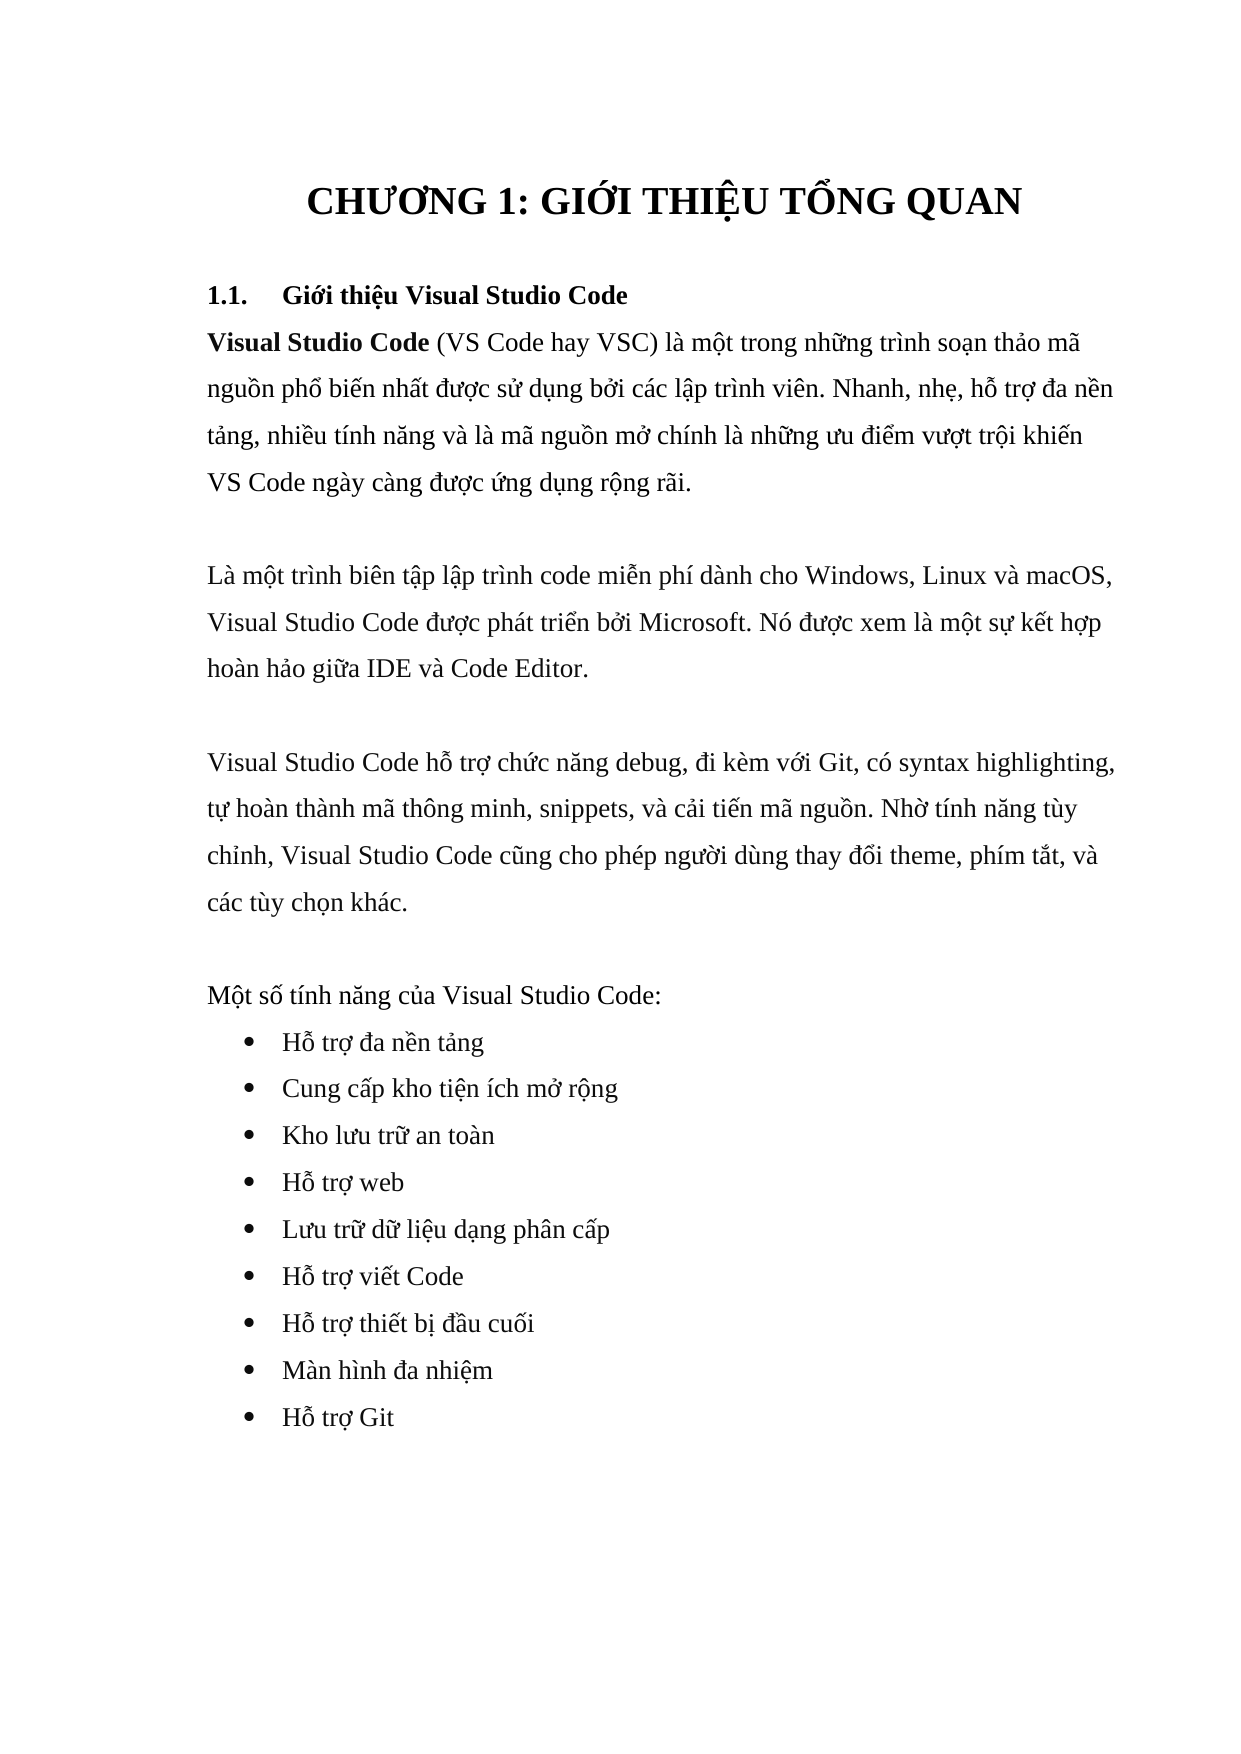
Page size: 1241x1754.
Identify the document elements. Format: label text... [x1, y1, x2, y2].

list Cung cấp kho tiện ích mở rộng [244, 1072, 1122, 1104]
text Visual Studio Code hỗ trợ chức năng debug, đi kèm với Git, có syntax highlighting, tự hoàn thành mã thông minh, snippets, và cải tiến mã nguồn. Nhờ tính năng tùy chỉnh, Visual Studio Code cũng cho phép người dùng thay đổi theme, phím tắt, và các tùy chọn khác. [207, 746, 1122, 917]
list Hỗ trợ đa nền tảng [244, 1026, 1122, 1057]
text Là một trình biên tập lập trình code miễn phí dành cho Windows, Linux và macOS, Visual Studio Code được phát triển bởi Microsoft. Nó được xem là một sự kết hợp hoàn hảo giữa IDE và Code Editor. [207, 559, 1122, 683]
text Visual Studio Code (VS Code hay VSC) là một trong những trình soạn thảo mã nguồn phổ biến nhất được sử dụng bởi các lập trình viên. Nhanh, nhẹ, hỗ trợ đa nền tảng, nhiều tính năng và là mã nguồn mở chính là những ưu điểm vượt trội khiến VS Code ngày càng được ứng dụng rộng rãi. [207, 326, 1122, 497]
list Lưu trữ dữ liệu dạng phân cấp [244, 1213, 1122, 1244]
list Hỗ trợ thiết bị đầu cuối [244, 1307, 1122, 1338]
subtitle Giới thiệu Visual Studio Code [207, 279, 1122, 310]
list Màn hình đa nhiệm [244, 1354, 1122, 1385]
list Hỗ trợ Git [244, 1401, 1122, 1432]
list Hỗ trợ web [244, 1166, 1122, 1197]
list Kho lưu trữ an toàn [244, 1119, 1122, 1151]
list Hỗ trợ viết Code [244, 1260, 1122, 1291]
text Một số tính năng của Visual Studio Code: [207, 979, 1122, 1010]
subtitle CHƯƠNG 1: GIỚI THIỆU TỔNG QUAN [207, 177, 1122, 223]
